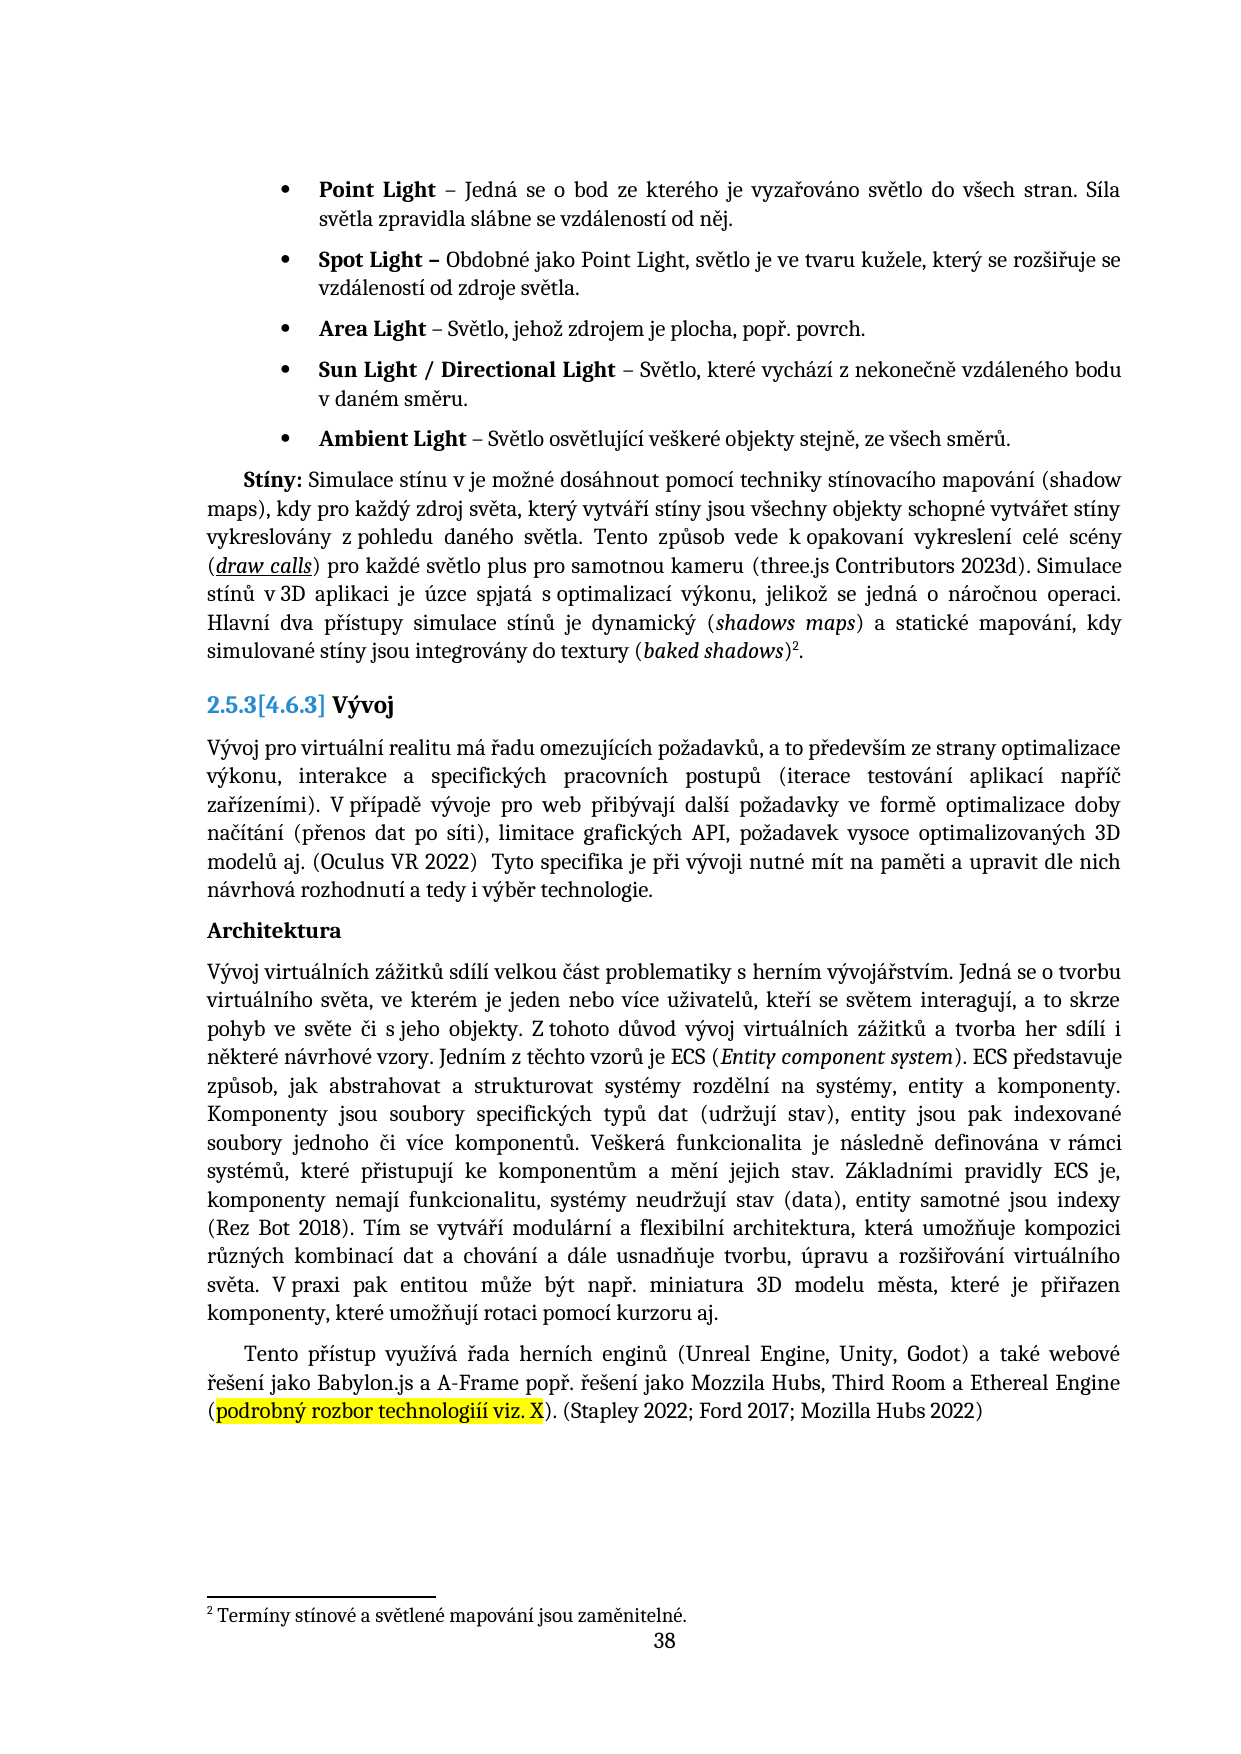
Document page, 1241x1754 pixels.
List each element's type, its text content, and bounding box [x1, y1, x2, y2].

list Sun Light / Directional Light – Světlo, které vychází z nekonečně vzdáleného bodu v daném směru. [281, 357, 1122, 412]
list Point Light – Jedná se o bod ze kterého je vyzařováno světlo do všech stran. Síla světla zpravidla slábne se vzdáleností od něj. [281, 177, 1122, 232]
text Architektura [207, 918, 1122, 944]
subtitle Vývoj [207, 691, 1122, 720]
text Vývoj virtuálních zážitků sdílí velkou část problematiky s herním vývojářstvím. Jedná se o tvorbu virtuálního světa, ve kterém je jeden nebo více uživatelů, kteří se světem interagují, a to skrze pohyb ve světe či s jeho objekty. Z tohoto důvod vývoj virtuálních zážitků a tvorba her sdílí i některé návrhové vzory. Jedním z těchto vzorů je ECS (Entity component system). ECS představuje způsob, jak abstrahovat a strukturovat systémy rozdělní na systémy, entity a komponenty. Komponenty jsou soubory specifických typů dat (udržují stav), entity jsou pak indexované soubory jednoho či více komponentů. Veškerá funkcionalita je následně definována v rámci systémů, které přistupují ke komponentům a mění jejich stav. Základními pravidly ECS je, komponenty nemají funkcionalitu, systémy neudržují stav (data), entity samotné jsou indexy (Rez Bot 2018). Tím se vytváří modulární a flexibilní architektura, která umožňuje kompozici různých kombinací dat a chování a dále usnadňuje tvorbu, úpravu a rozšiřování virtuálního světa. V praxi pak entitou může být např. miniatura 3D modelu města, které je přiřazen komponenty, které umožňují rotaci pomocí kurzoru aj. [207, 959, 1122, 1326]
list Ambient Light – Světlo osvětlující veškeré objekty stejně, ze všech směrů. [281, 426, 1122, 453]
text Tento přístup využívá řada herních enginů (Unreal Engine, Unity, Godot) a také webové řešení jako Babylon.js a A-Frame popř. řešení jako Mozzila Hubs, Third Room a Ethereal Engine (podrobný rozbor technologiíí viz. X). (Stapley 2022; Ford 2017; Mozilla Hubs 2022) [207, 1341, 1122, 1424]
list Spot Light – Obdobné jako Point Light, světlo je ve tvaru kužele, který se rozšiřuje se vzdáleností od zdroje světla. [281, 247, 1122, 301]
text Vývoj pro virtuální realitu má řadu omezujících požadavků, a to především ze strany optimalizace výkonu, interakce a specifických pracovních postupů (iterace testování aplikací napříč zařízeními). V případě vývoje pro web přibývají další požadavky ve formě optimalizace doby načítání (přenos dat po síti), limitace grafických API, požadavek vysoce optimalizovaných 3D modelů aj. (Oculus VR 2022) Tyto specifika je při vývoji nutné mít na paměti a upravit dle nich návrhová rozhodnutí a tedy i výběr technologie. [207, 735, 1122, 903]
text Stíny: Simulace stínu v je možné dosáhnout pomocí techniky stínovacího mapování (shadow maps), kdy pro každý zdroj světa, který vytváří stíny jsou všechny objekty schopné vytvářet stíny vykreslovány z pohledu daného světla. Tento způsob vede k opakovaní vykreslení celé scény (draw calls) pro každé světlo plus pro samotnou kameru (three.js Contributors 2023d). Simulace stínů v 3D aplikaci je úzce spjatá s optimalizací výkonu, jelikož se jedná o náročnou operaci. Hlavní dva přístupy simulace stínů je dynamický (shadows maps) a statické mapování, kdy simulované stíny jsou integrovány do textury (baked shadows). [207, 467, 1122, 664]
list Area Light – Světlo, jehož zdrojem je plocha, popř. povrch. [281, 316, 1122, 342]
